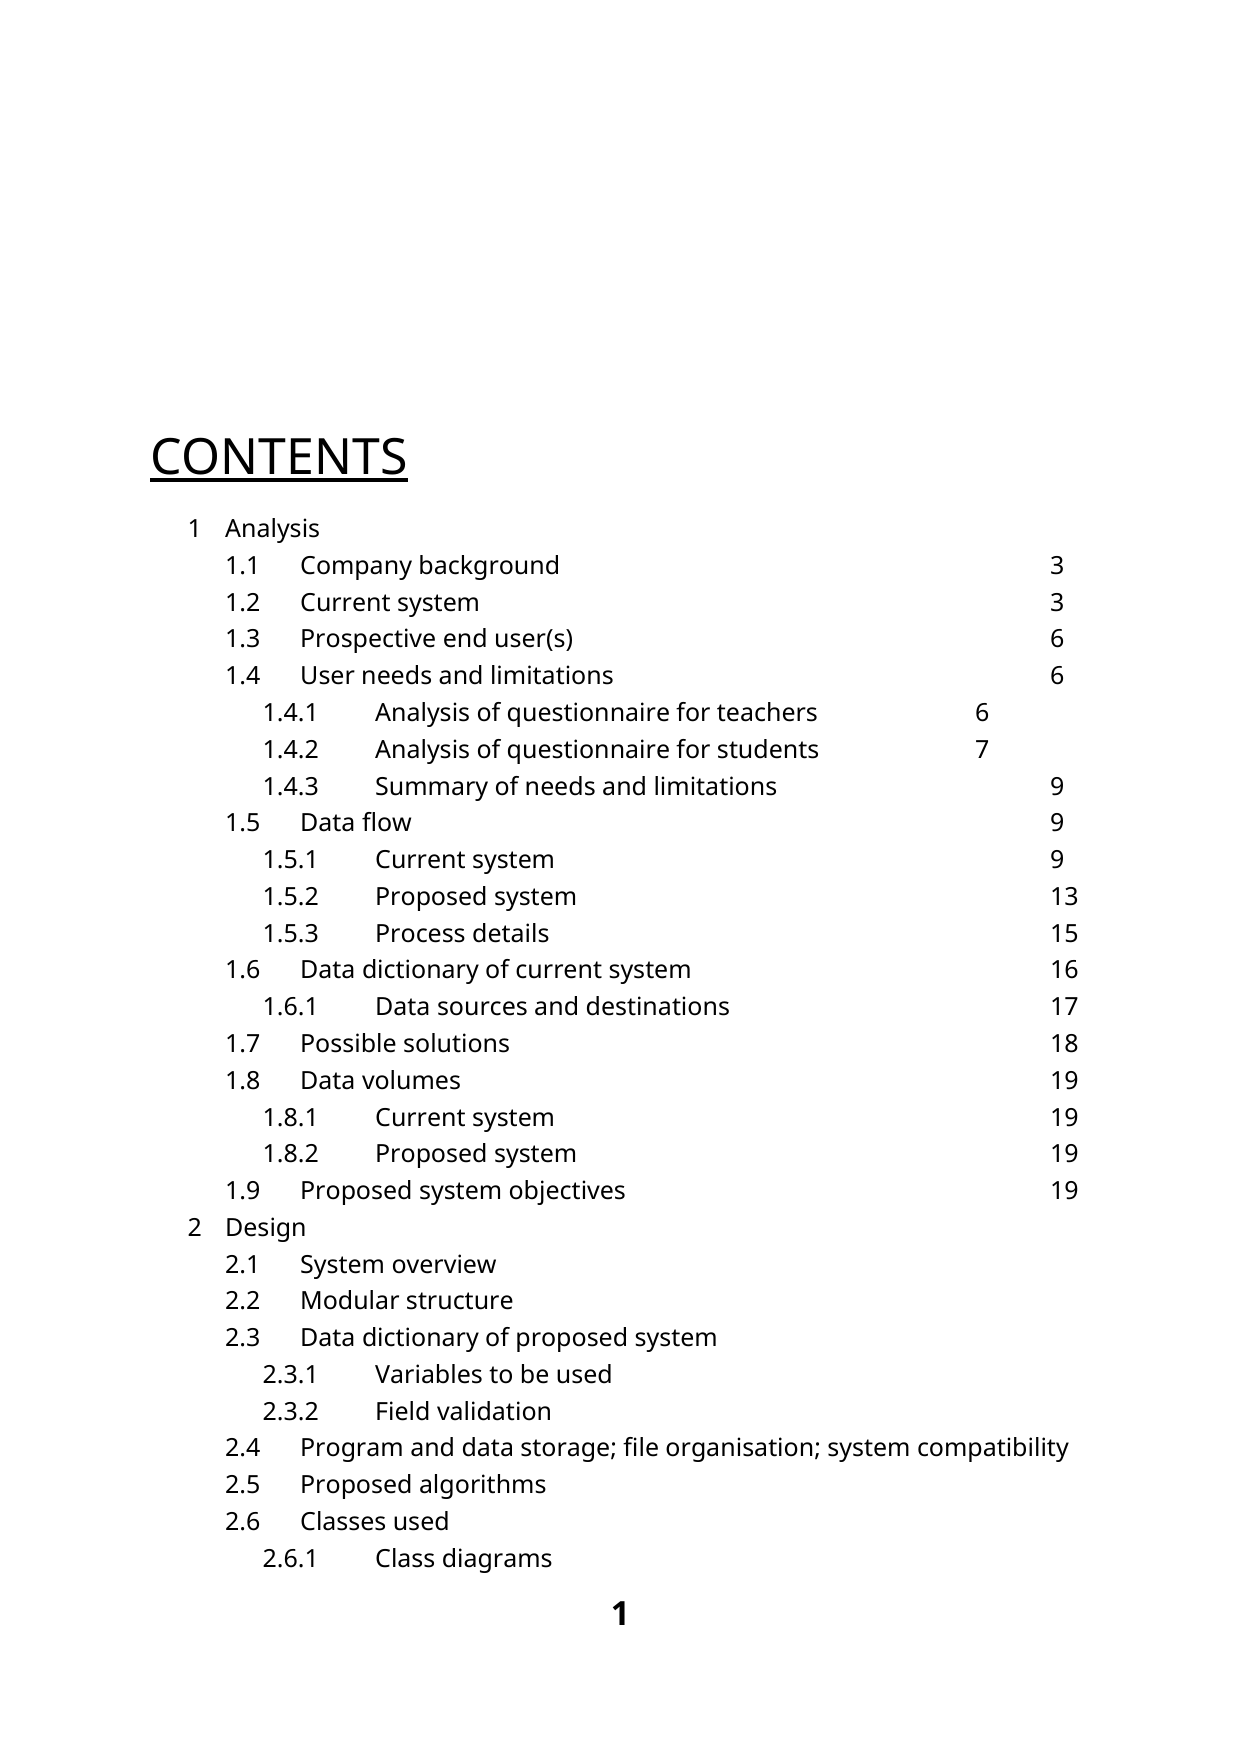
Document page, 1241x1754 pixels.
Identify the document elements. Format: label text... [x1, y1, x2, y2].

list Data dictionary of current system 16 [225, 952, 1090, 986]
list Field validation [262, 1393, 1090, 1427]
list Proposed system 19 [262, 1136, 1090, 1170]
list Process details 15 [262, 915, 1090, 949]
list Data dictionary of proposed system [225, 1320, 1090, 1354]
list Modular structure [225, 1283, 1090, 1317]
list Variables to be used [262, 1357, 1090, 1391]
list Classes used [225, 1504, 1090, 1538]
list Current system 3 [225, 584, 1090, 618]
list Analysis [187, 511, 1090, 545]
list Summary of needs and limitations 9 [262, 768, 1090, 802]
list Proposed system 13 [262, 878, 1090, 913]
list Proposed algorithms [225, 1467, 1090, 1501]
list Possible solutions 18 [225, 1026, 1090, 1060]
list Prospective end user(s) 6 [225, 621, 1090, 655]
list Current system 19 [262, 1099, 1090, 1133]
list User needs and limitations 6 [225, 658, 1090, 692]
list Data flow 9 [225, 805, 1090, 839]
list Design [187, 1209, 1090, 1243]
list Class diagrams [262, 1540, 1090, 1574]
list Analysis of questionnaire for teachers 6 [262, 695, 1090, 729]
list Program and data storage; file organisation; system compatibility [225, 1430, 1090, 1464]
list Proposed system objectives 19 [225, 1173, 1090, 1207]
list Current system 9 [262, 842, 1090, 876]
list Data volumes 19 [225, 1062, 1090, 1096]
list System overview [225, 1246, 1090, 1280]
list Company background 3 [225, 548, 1090, 582]
list Data sources and destinations 17 [262, 989, 1090, 1023]
text CONTENTS [150, 421, 1090, 489]
list Analysis of questionnaire for students 7 [262, 731, 1090, 766]
